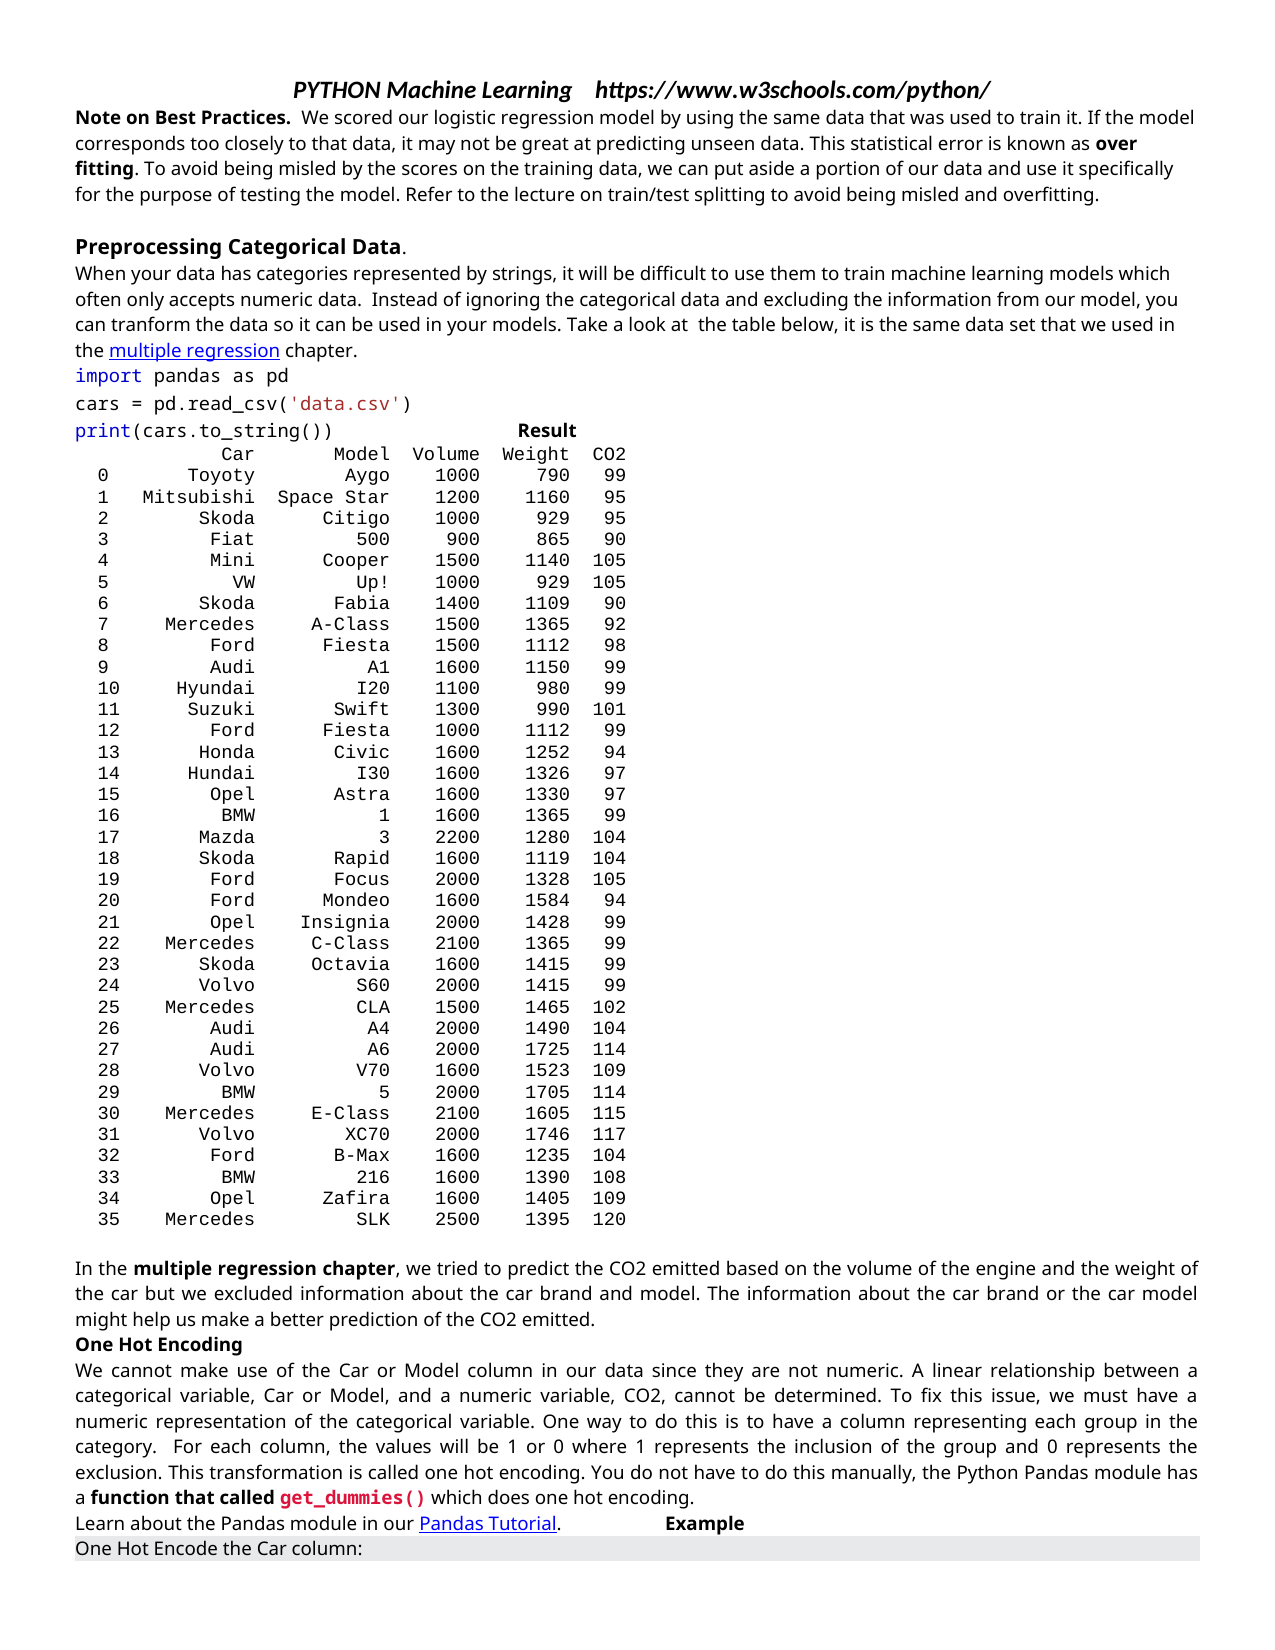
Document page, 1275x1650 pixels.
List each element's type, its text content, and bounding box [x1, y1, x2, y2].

text 0 Toyoty Aygo 1000 790 99 [75, 466, 1200, 487]
text 15 Opel Astra 1600 1330 97 [75, 785, 1200, 806]
text 21 Opel Insignia 2000 1428 99 [75, 912, 1200, 934]
text import pandas as pd cars = pd.read_csv('data.csv') print(cars.to_string()) Result [75, 362, 1200, 443]
text 16 BMW 1 1600 1365 99 [75, 806, 1200, 827]
text 34 Opel Zafira 1600 1405 109 [75, 1189, 1200, 1210]
subtitle One Hot Encoding [75, 1331, 1200, 1357]
text One Hot Encode the Car column: [75, 1536, 1200, 1561]
text 11 Suzuki Swift 1300 990 101 [75, 700, 1200, 721]
text 32 Ford B-Max 1600 1235 104 [75, 1146, 1200, 1167]
subtitle Preprocessing Categorical Data. [75, 232, 1200, 260]
text 14 Hundai I30 1600 1326 97 [75, 764, 1200, 785]
text 24 Volvo S60 2000 1415 99 [75, 976, 1200, 997]
text 28 Volvo V70 1600 1523 109 [75, 1061, 1200, 1082]
text 23 Skoda Octavia 1600 1415 99 [75, 955, 1200, 976]
text 2 Skoda Citigo 1000 929 95 [75, 509, 1200, 530]
text We cannot make use of the Car or Model column in our data since they are not numeric. A linear relationship between a categorical variable, Car or Model, and a numeric variable, CO2, cannot be determined. To fix this issue, we must have a numeric representation of the categorical variable. One way to do this is to have a column representing each group in the category. For each column, the values will be 1 or 0 where 1 represents the inclusion of the group and 0 represents the exclusion. This transformation is called one hot encoding. You do not have to do this manually, the Python Pandas module has a function that called get_dummies() which does one hot encoding. [75, 1357, 1200, 1510]
text 29 BMW 5 2000 1705 114 [75, 1082, 1200, 1104]
text 1 Mitsubishi Space Star 1200 1160 95 [75, 487, 1200, 509]
text 19 Ford Focus 2000 1328 105 [75, 870, 1200, 891]
text 10 Hyundai I20 1100 980 99 [75, 679, 1200, 700]
text 30 Mercedes E-Class 2100 1605 115 [75, 1104, 1200, 1125]
text 31 Volvo XC70 2000 1746 117 [75, 1125, 1200, 1146]
text 20 Ford Mondeo 1600 1584 94 [75, 891, 1200, 912]
text 33 BMW 216 1600 1390 108 [75, 1167, 1200, 1189]
text Car Model Volume Weight CO2 [75, 445, 1200, 466]
text 27 Audi A6 2000 1725 114 [75, 1040, 1200, 1061]
text 12 Ford Fiesta 1000 1112 99 [75, 721, 1200, 742]
text 4 Mini Cooper 1500 1140 105 [75, 551, 1200, 572]
text 13 Honda Civic 1600 1252 94 [75, 742, 1200, 764]
text 3 Fiat 500 900 865 90 [75, 530, 1200, 551]
text 9 Audi A1 1600 1150 99 [75, 657, 1200, 679]
text 17 Mazda 3 2200 1280 104 [75, 827, 1200, 849]
text 35 Mercedes SLK 2500 1395 120 [75, 1210, 1200, 1231]
text 25 Mercedes CLA 1500 1465 102 [75, 997, 1200, 1019]
text 7 Mercedes A-Class 1500 1365 92 [75, 615, 1200, 636]
text 6 Skoda Fabia 1400 1109 90 [75, 594, 1200, 615]
text 8 Ford Fiesta 1500 1112 98 [75, 636, 1200, 657]
text Learn about the Pandas module in our Pandas Tutorial. Example [75, 1510, 1200, 1536]
text 22 Mercedes C-Class 2100 1365 99 [75, 934, 1200, 955]
text 18 Skoda Rapid 1600 1119 104 [75, 849, 1200, 870]
text 5 VW Up! 1000 929 105 [75, 572, 1200, 594]
subtitle When your data has categories represented by strings, it will be difficult to use them to train machine learning models which often only accepts numeric data. Instead of ignoring the categorical data and excluding the information from our model, you can tranform the data so it can be used in your models. Take a look at the table below, it is the same data set that we used in the multiple regression chapter. [75, 260, 1200, 362]
text In the multiple regression chapter, we tried to predict the CO2 emitted based on the volume of the engine and the weight of the car but we excluded information about the car brand and model. The information about the car brand or the car model might help us make a better prediction of the CO2 emitted. [75, 1255, 1200, 1331]
text 26 Audi A4 2000 1490 104 [75, 1019, 1200, 1040]
subtitle Note on Best Practices. We scored our logistic regression model by using the same data that was used to train it. If the model corresponds too closely to that data, it may not be great at predicting unseen data. This statistical error is known as over fitting. To avoid being misled by the scores on the training data, we can put aside a portion of our data and use it specifically for the purpose of testing the model. Refer to the lecture on train/test splitting to avoid being misled and overfitting. [75, 104, 1200, 206]
